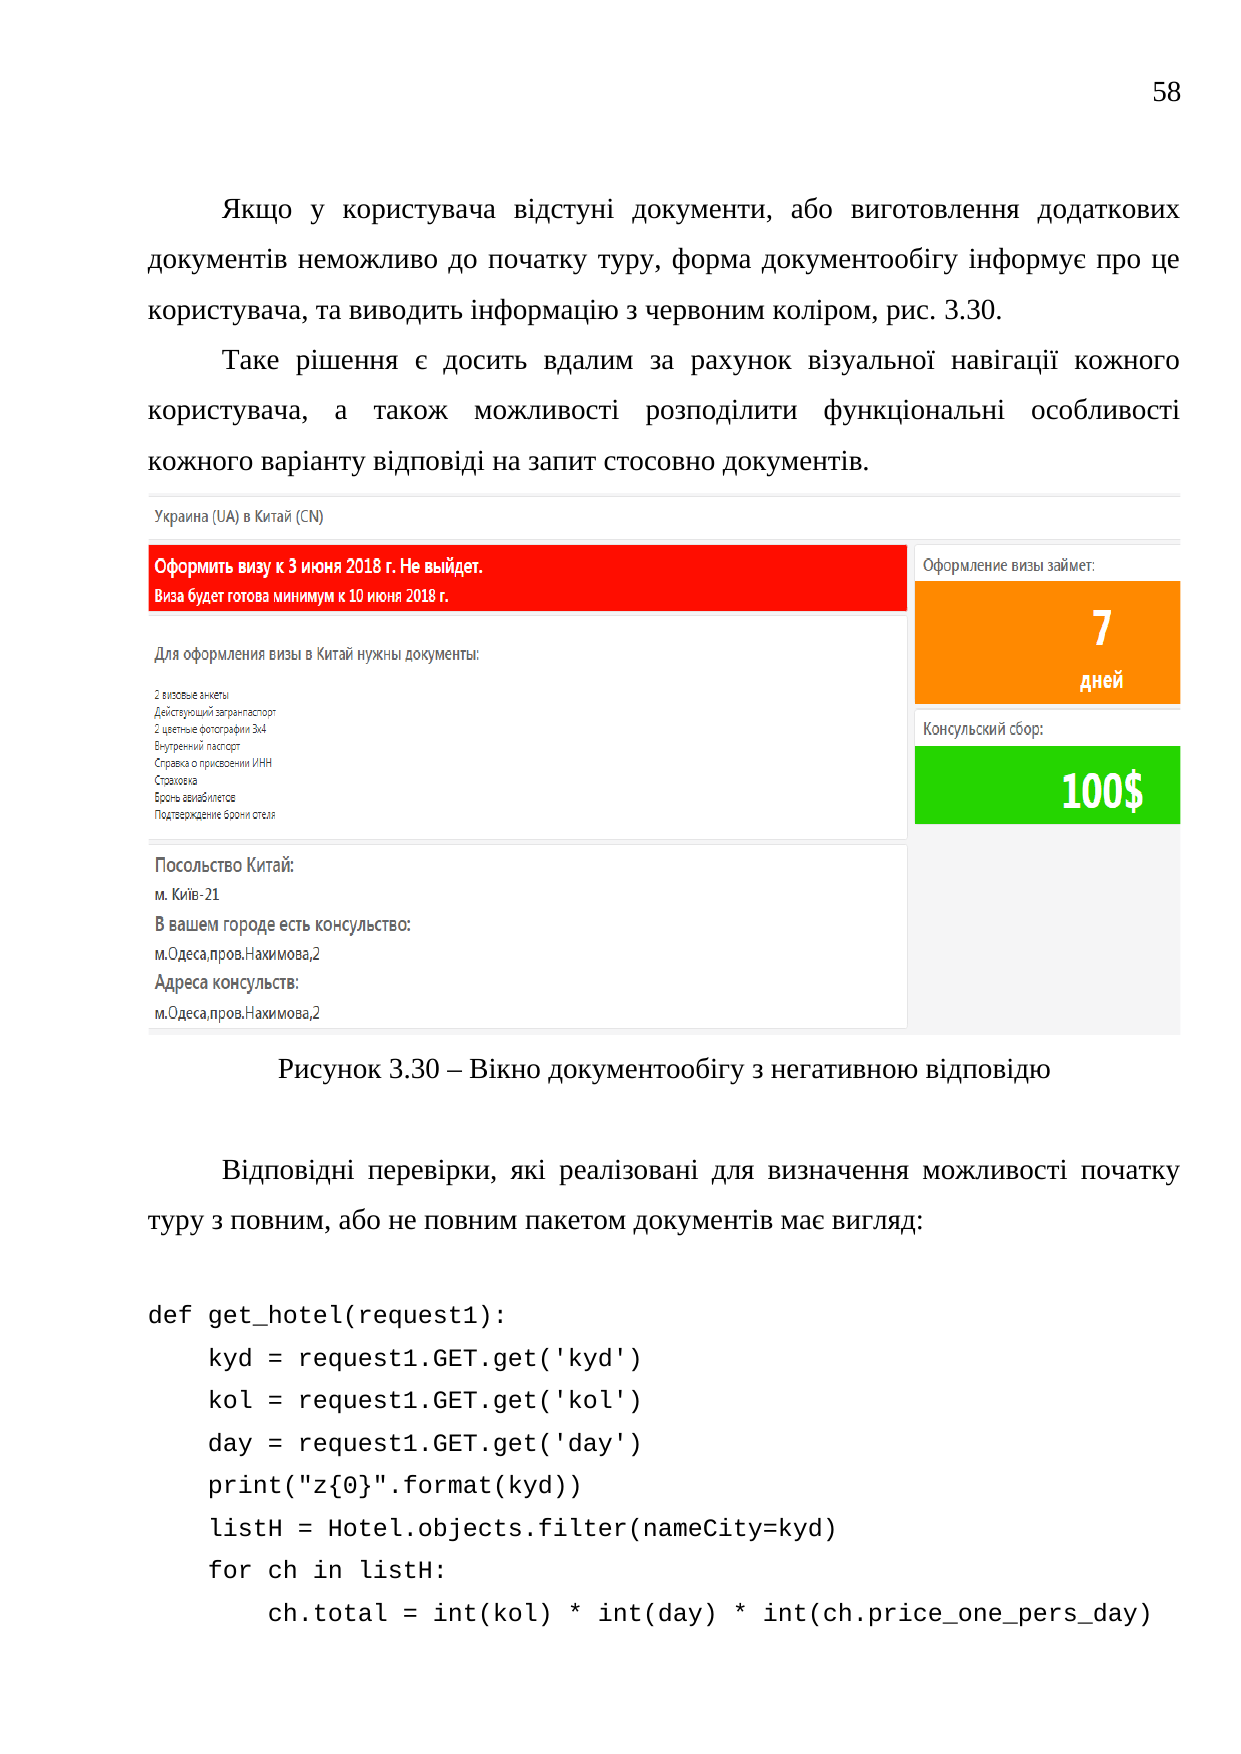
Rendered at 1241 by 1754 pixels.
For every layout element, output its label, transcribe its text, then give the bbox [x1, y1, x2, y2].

text kyd = request1.GET.get('kyd') [148, 1346, 1181, 1374]
text print("z{0}".format(kyd)) [148, 1473, 1181, 1501]
text listH = Hotel.objects.filter(nameCity=kyd) [148, 1516, 1181, 1544]
text Рисунок 3.30 – Вікно документообігу з негативною відповідю [148, 1052, 1181, 1085]
text Якщо у користувача відстуні документи, або виготовлення додаткових документів неможливо до початку туру, форма документообігу інформує про це користувача, та виводить інформацію з червоним коліром, рис. 3.30. [148, 191, 1181, 325]
text Відповідні перевірки, які реалізовані для визначення можливості початку туру з повним, або не повним пакетом документів має вигляд: [148, 1152, 1181, 1236]
text day = request1.GET.get('day') [148, 1431, 1181, 1459]
picture [148, 493, 1181, 1035]
text kol = request1.GET.get('kol') [148, 1388, 1181, 1416]
text def get_hotel(request1): [148, 1303, 1181, 1331]
text ch.total = int(kol) * int(day) * int(ch.price_one_pers_day) [148, 1601, 1181, 1629]
text Таке рішення є досить вдалим за рахунок візуальної навігації кожного користувача, а також можливості розподілити функціональні особливості кожного варіанту відповіді на запит стосовно документів. [148, 342, 1181, 476]
text for ch in listH: [148, 1558, 1181, 1586]
